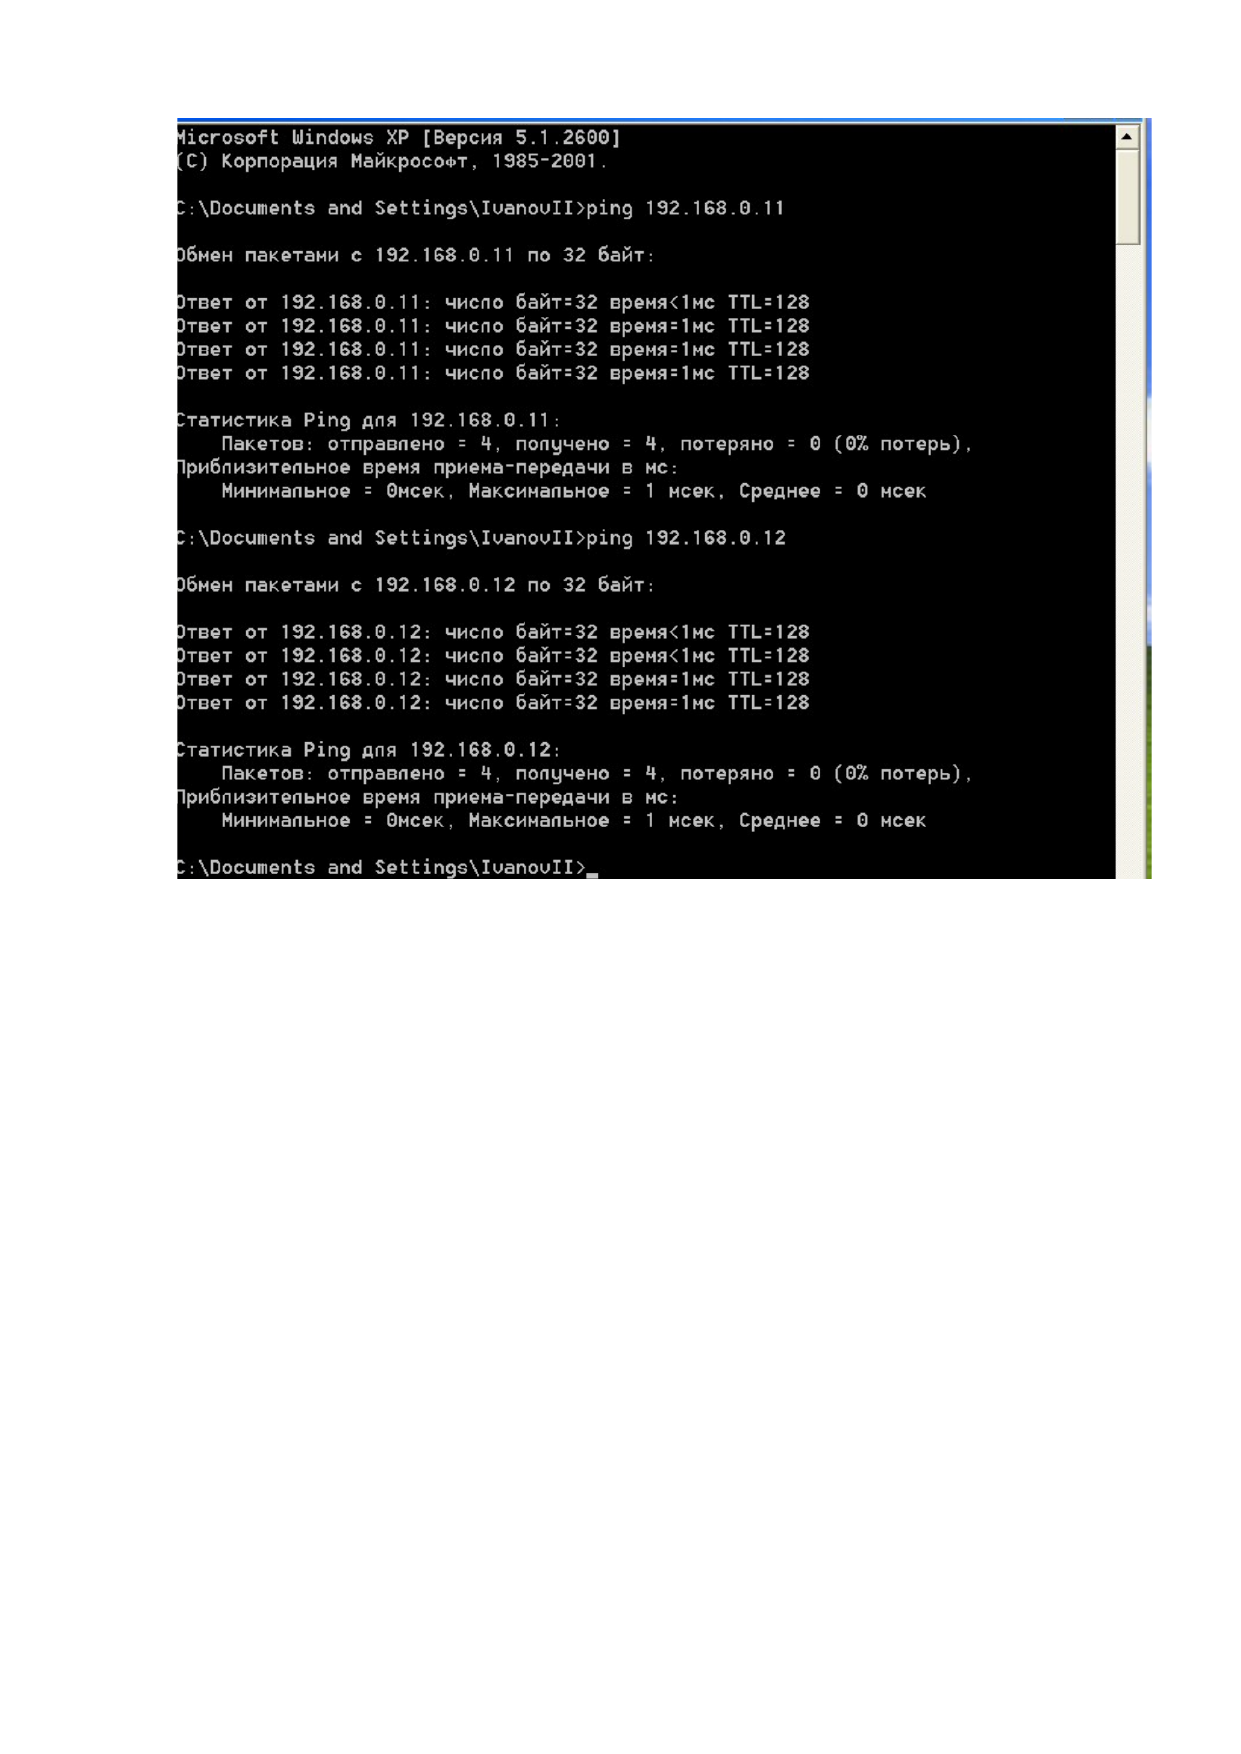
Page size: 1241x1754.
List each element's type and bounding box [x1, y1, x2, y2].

picture [177, 118, 1152, 879]
